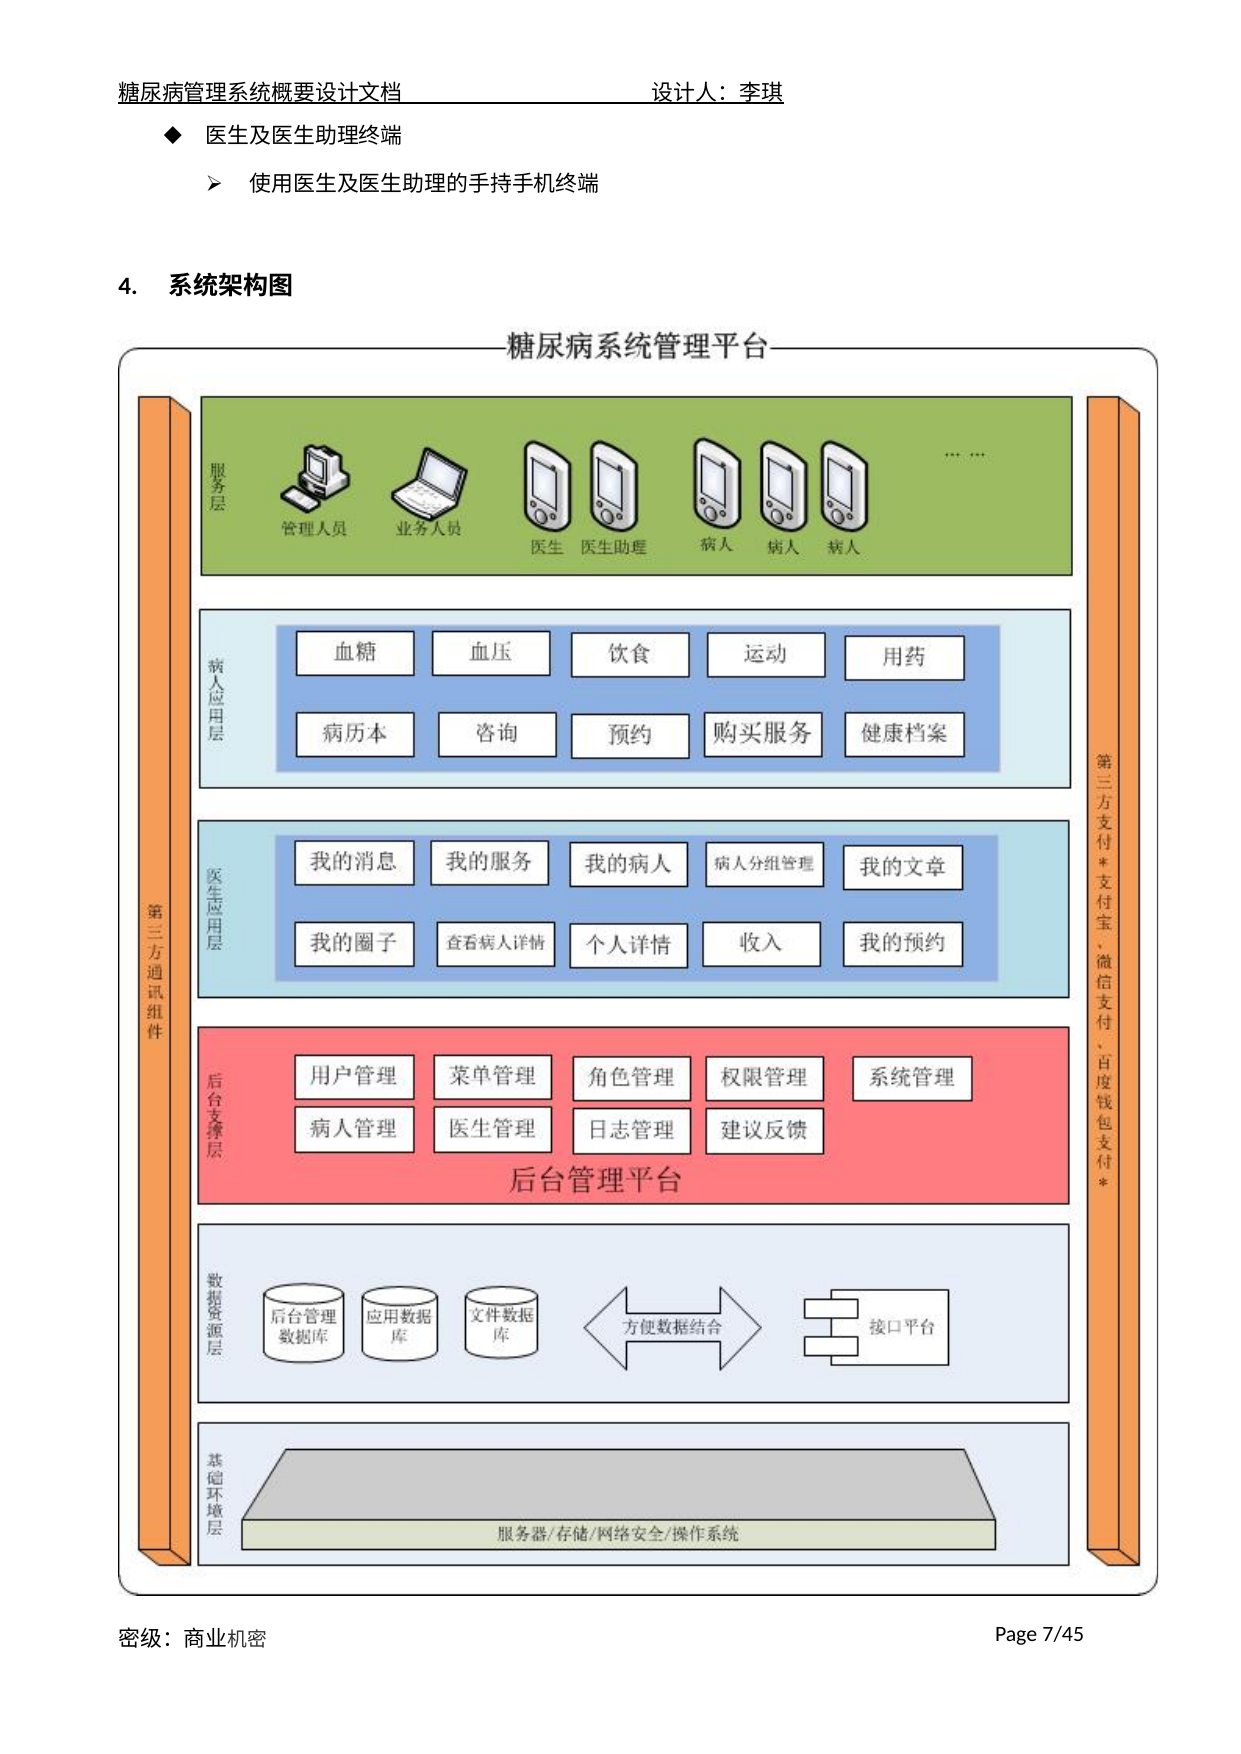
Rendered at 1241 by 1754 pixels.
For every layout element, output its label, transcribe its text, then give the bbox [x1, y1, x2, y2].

subtitle 系统架构图 [118, 266, 1122, 302]
list 使用医生及医生助理的手持手机终端 [206, 166, 1122, 197]
list 医生及医生助理终端 [162, 118, 1122, 150]
picture [118, 326, 1159, 1596]
